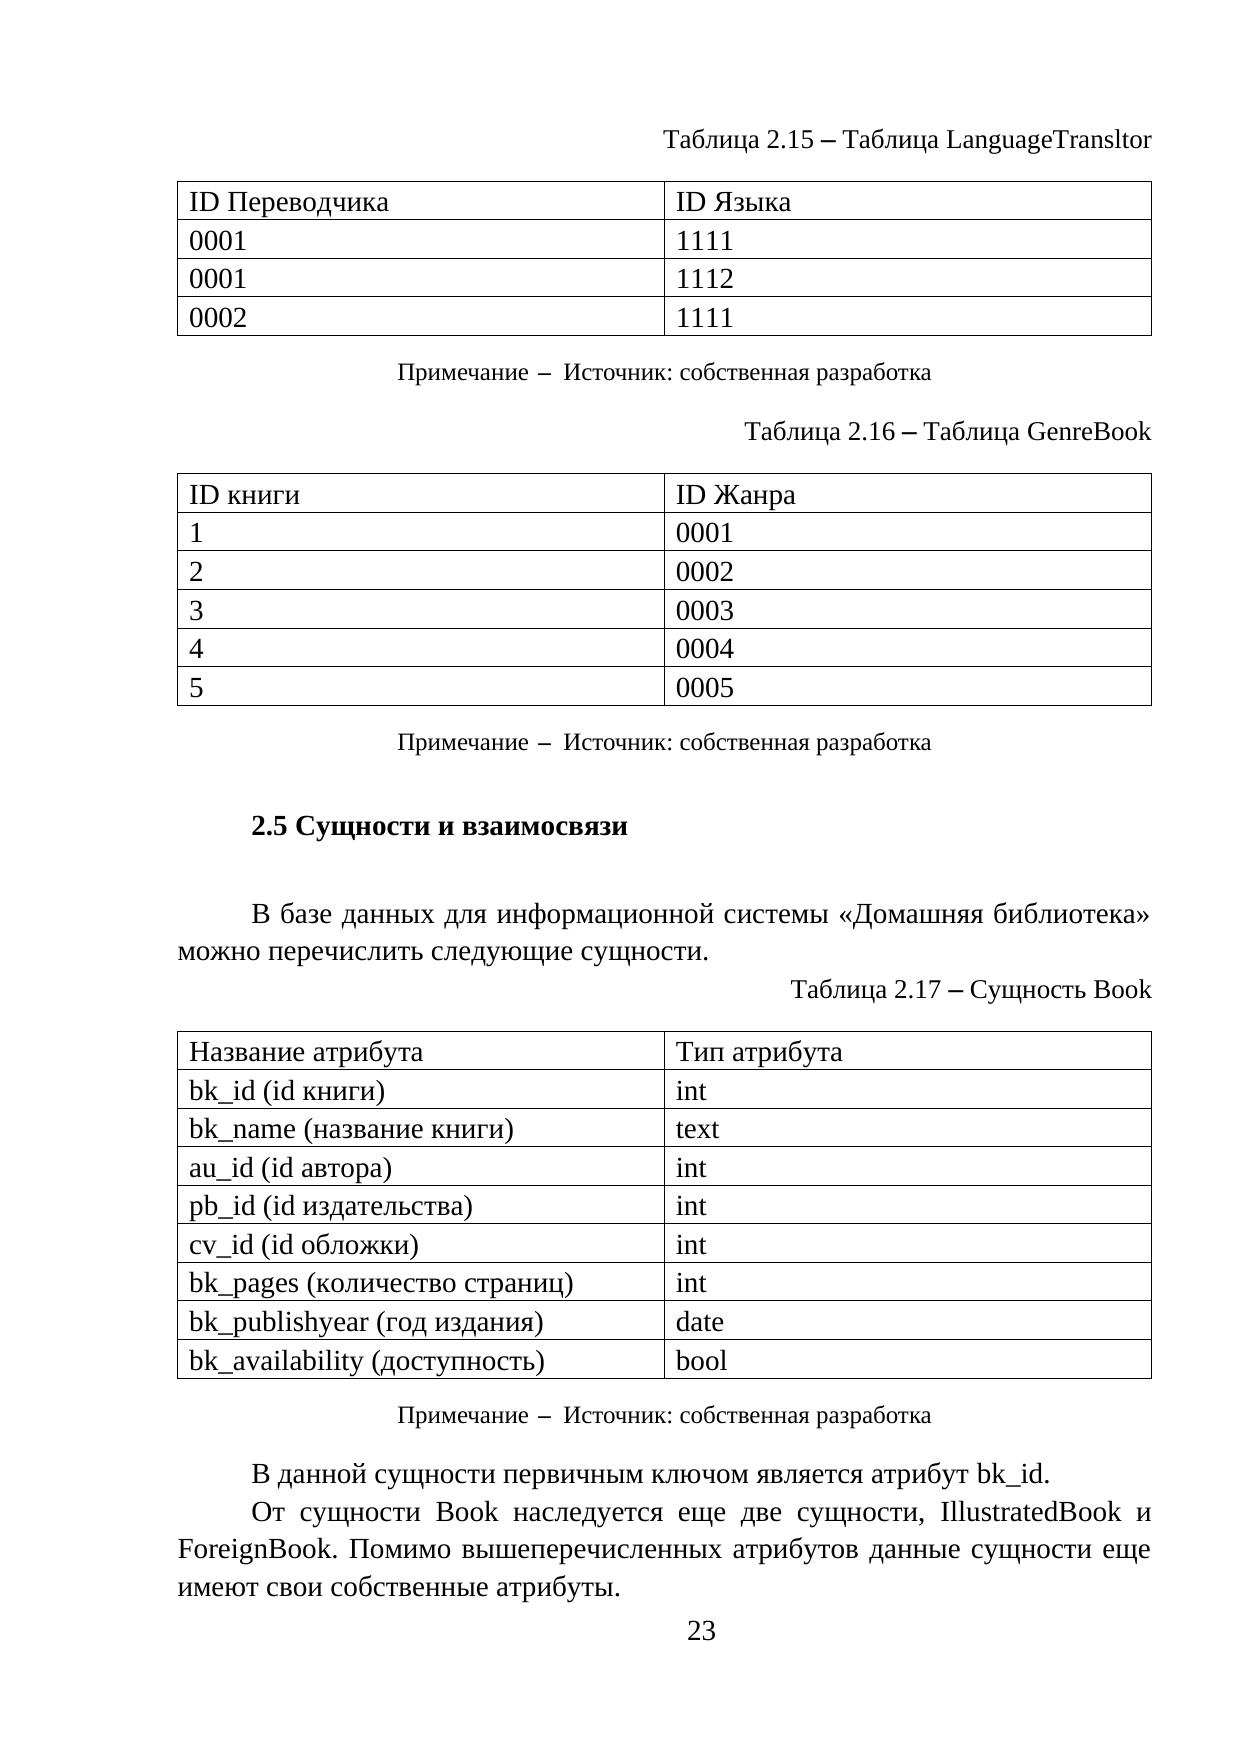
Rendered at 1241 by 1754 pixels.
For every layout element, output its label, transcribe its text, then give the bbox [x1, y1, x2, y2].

table_cell int [665, 1186, 1151, 1223]
table_cell 0002 [178, 297, 664, 335]
table_cell 1112 [665, 259, 1151, 296]
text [177, 361, 1152, 386]
table_cell 0001 [178, 220, 664, 258]
text Примечание – Источник: собственная разработка [177, 731, 1152, 756]
text В базе данных для информационной системы «Домашняя библиотека» можно перечислить следующие сущности. [177, 893, 1152, 968]
table_cell 1111 [665, 220, 1151, 258]
table_cell 1111 [665, 297, 1151, 335]
table_header ID Жанра [665, 474, 1151, 512]
table_header ID Языка [665, 182, 1151, 219]
text Примечание – Источник: собственная разработка [177, 1403, 1152, 1428]
table_cell bk_pages (количество страниц) [178, 1263, 664, 1300]
table_header ID книги [178, 474, 664, 512]
table_cell text [665, 1109, 1151, 1146]
table_cell int [665, 1263, 1151, 1300]
table_cell cv_id (id обложки) [178, 1224, 664, 1262]
table_cell bk_publishyear (год издания) [178, 1301, 664, 1339]
table_cell pb_id (id издательства) [178, 1186, 664, 1223]
text Таблица 2.17 – Сущность Book [177, 968, 1152, 1006]
table_header ID Переводчика [178, 182, 664, 219]
text От сущности Book наследуется еще две сущности, IllustratedBook и ForeignBook. Помимо вышеперечисленных атрибутов данные сущности еще имеют свои собственные атрибуты. [177, 1491, 1152, 1603]
table_cell 0004 [665, 629, 1151, 666]
table_cell au_id (id автора) [178, 1147, 664, 1185]
table_cell 1 [178, 513, 664, 550]
table_cell bk_name (название книги) [178, 1109, 664, 1146]
table_cell 0001 [665, 513, 1151, 550]
text Таблица 2.16 – Таблица GenreBook [177, 411, 1152, 448]
table_cell date [665, 1301, 1151, 1339]
table_cell 0005 [665, 667, 1151, 704]
table_cell 0002 [665, 551, 1151, 589]
table_cell 0003 [665, 590, 1151, 627]
table_cell bool [665, 1340, 1151, 1377]
table_cell 4 [178, 629, 664, 666]
table_cell 0001 [178, 259, 664, 296]
text В данной сущности первичным ключом является атрибут bk_id. [177, 1453, 1152, 1491]
table_cell int [665, 1147, 1151, 1185]
table_header Тип атрибута [665, 1032, 1151, 1069]
table_cell int [665, 1224, 1151, 1262]
table_header Название атрибута [178, 1032, 664, 1069]
table_cell 5 [178, 667, 664, 704]
table_cell int [665, 1070, 1151, 1108]
table_cell 3 [178, 590, 664, 627]
subtitle 2.5 Сущности и взаимосвязи [177, 806, 1152, 843]
table_cell bk_id (id книги) [178, 1070, 664, 1108]
text Таблица 2.15 – Таблица LanguageTransltor [177, 118, 1152, 156]
table_cell bk_availability (доступность) [178, 1340, 664, 1377]
table_cell 2 [178, 551, 664, 589]
